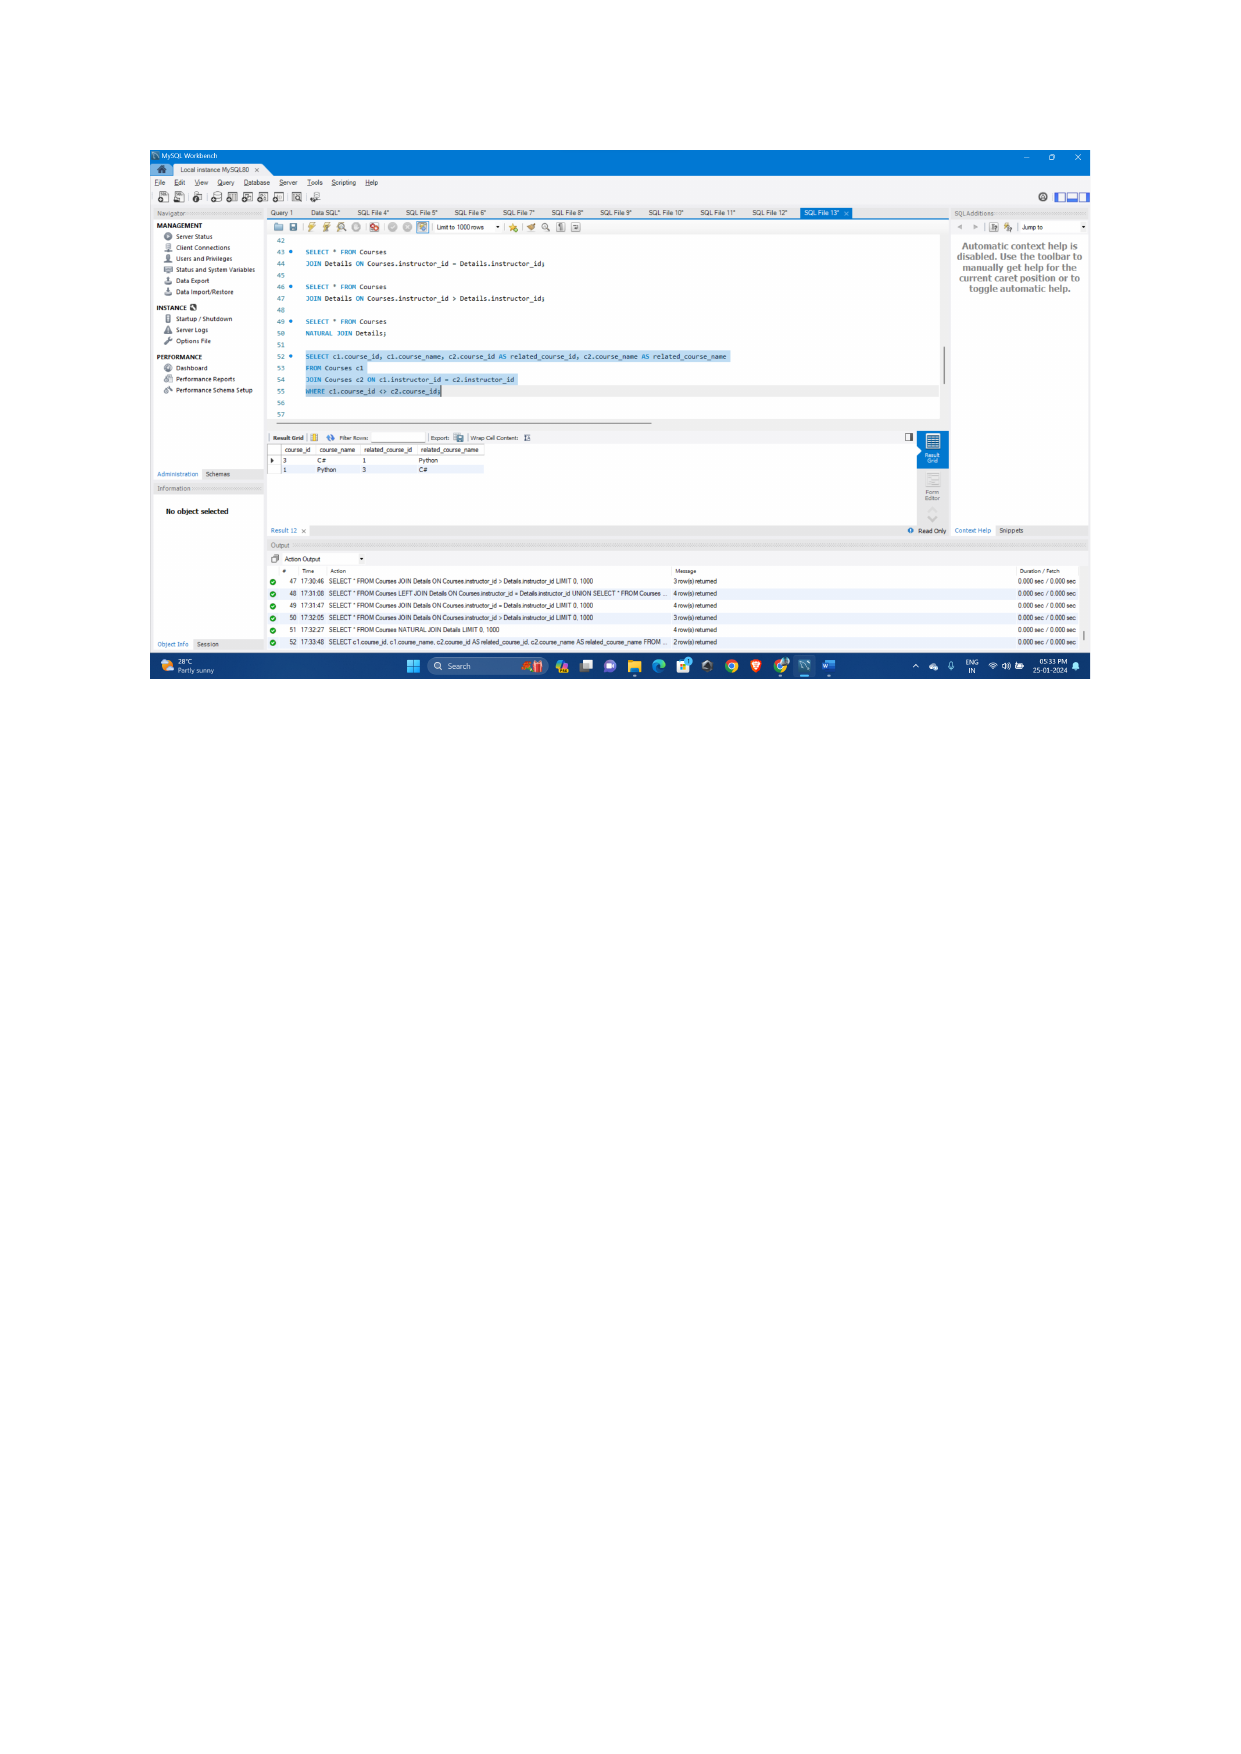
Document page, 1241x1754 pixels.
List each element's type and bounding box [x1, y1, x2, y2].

picture [150, 150, 1091, 679]
